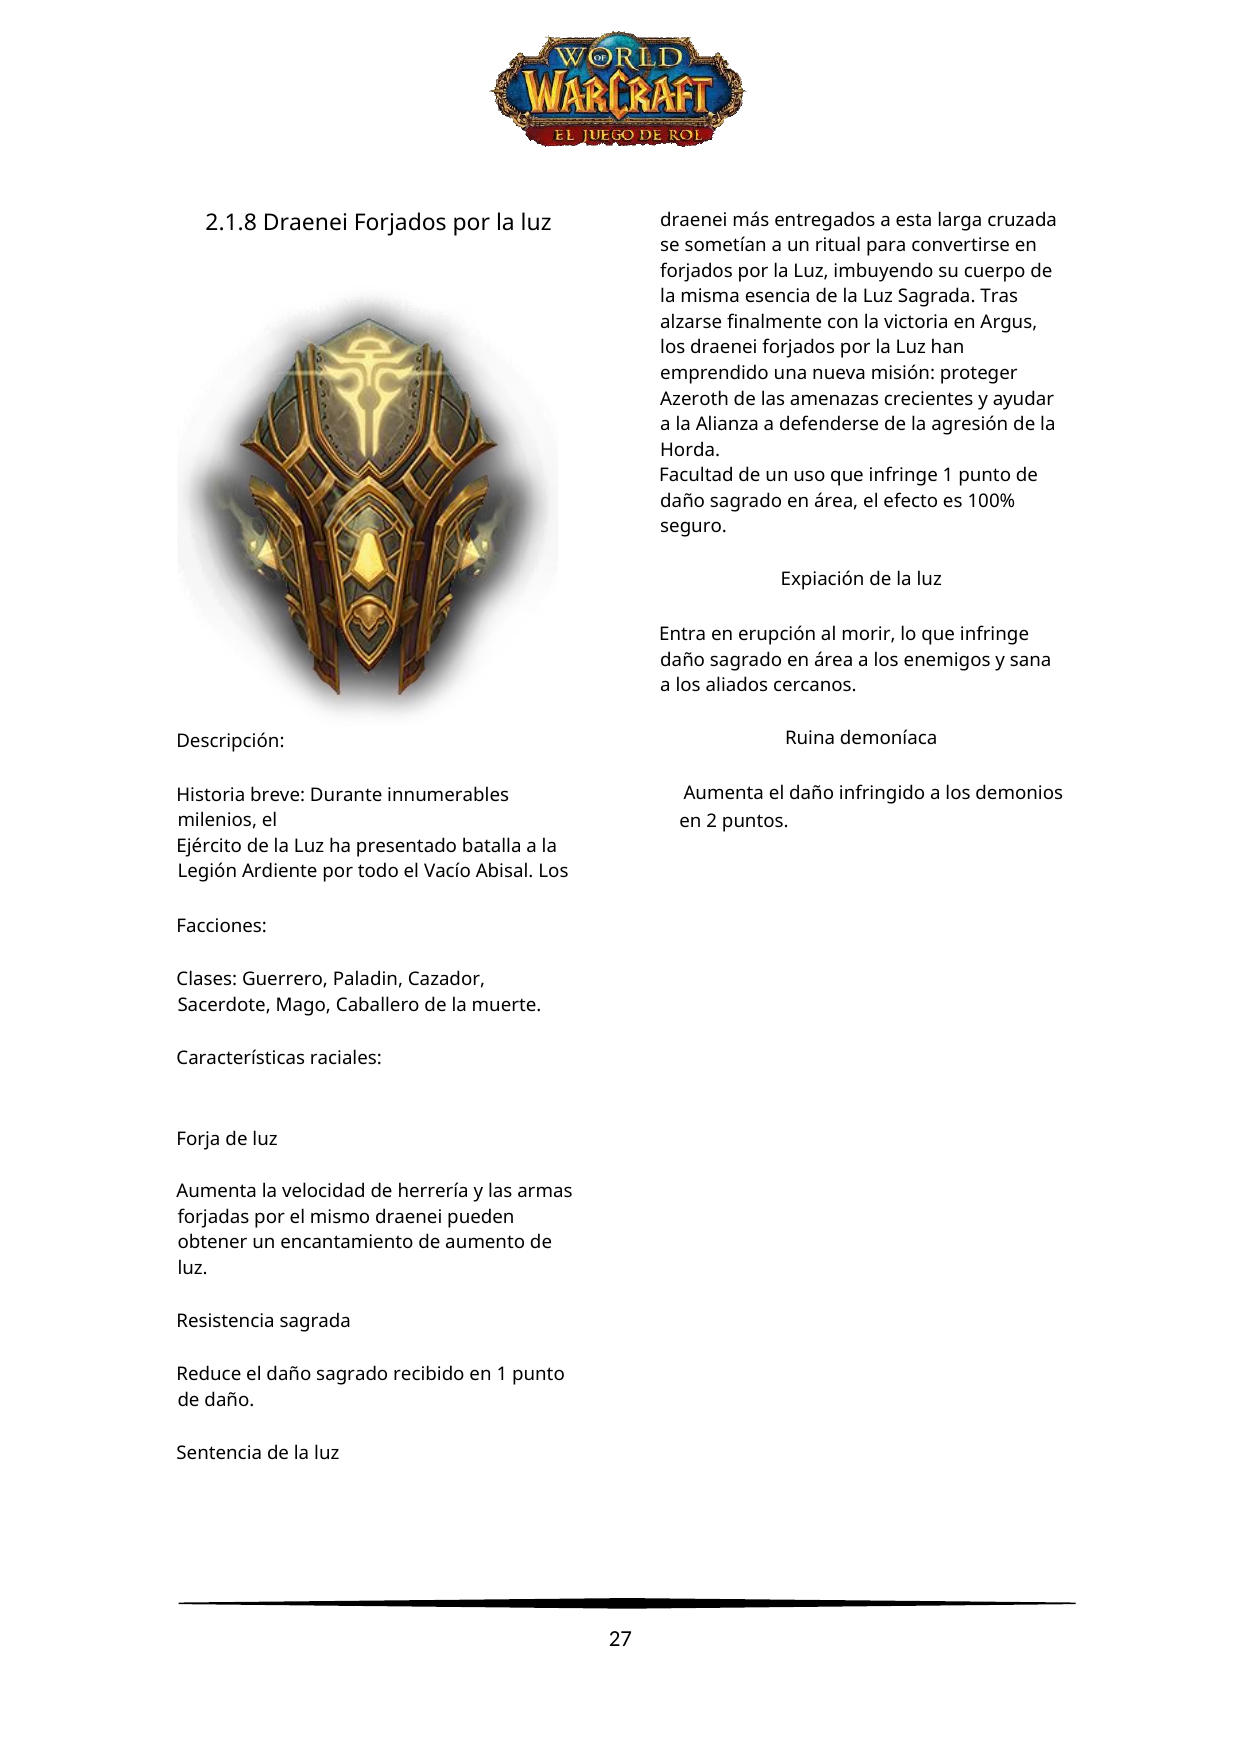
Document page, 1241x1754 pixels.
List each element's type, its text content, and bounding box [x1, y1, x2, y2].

text Facultad de un uso que infringe 1 punto de daño sagrado en área, el efecto es 100% seguro. [659, 461, 1063, 538]
text Sentencia de la luz [176, 1439, 583, 1464]
text Clases: Guerrero, Paladin, Cazador, Sacerdote, Mago, Caballero de la muerte. [176, 966, 583, 1017]
text Descripción: [176, 728, 580, 753]
subtitle 2.1.8 Draenei Forjados por la luz [176, 206, 580, 237]
text Aumenta la velocidad de herrería y las armas forjadas por el mismo draenei pueden obtener un encantamiento de aumento de luz. [176, 1178, 583, 1280]
text Ejército de la Luz ha presentado batalla a la Legión Ardiente por todo el Vacío Abisal. Los draenei más entregados a esta larga cruzada se sometían a un ritual para convertirse en forjados por la Luz, imbuyendo su cuerpo de la misma esencia de la Luz Sagrada. Tras alzarse finalmente con la victoria en Argus, los draenei forjados por la Luz han emprendido una nueva misión: proteger Azeroth de las amenazas crecientes y ayudar a la Alianza a defenderse de la agresión de la Horda. [659, 206, 1063, 461]
text Resistencia sagrada [176, 1307, 583, 1333]
text Ruina demoníaca [659, 724, 1063, 750]
text Características raciales: [176, 1044, 583, 1070]
text Reduce el daño sagrado recibido en 1 punto de daño. [176, 1360, 583, 1411]
text Entra en erupción al morir, lo que infringe daño sagrado en área a los enemigos y sana a los aliados cercanos. [659, 620, 1063, 697]
text Expiación de la luz [659, 565, 1063, 591]
text Historia breve: Durante innumerables milenios, el [176, 781, 580, 832]
text Facciones: [176, 913, 583, 938]
text Aumenta el daño infringido a los demonios en 2 puntos. [659, 779, 1063, 833]
picture [487, 26, 753, 157]
text Forja de luz [176, 1125, 583, 1150]
picture [177, 280, 559, 726]
